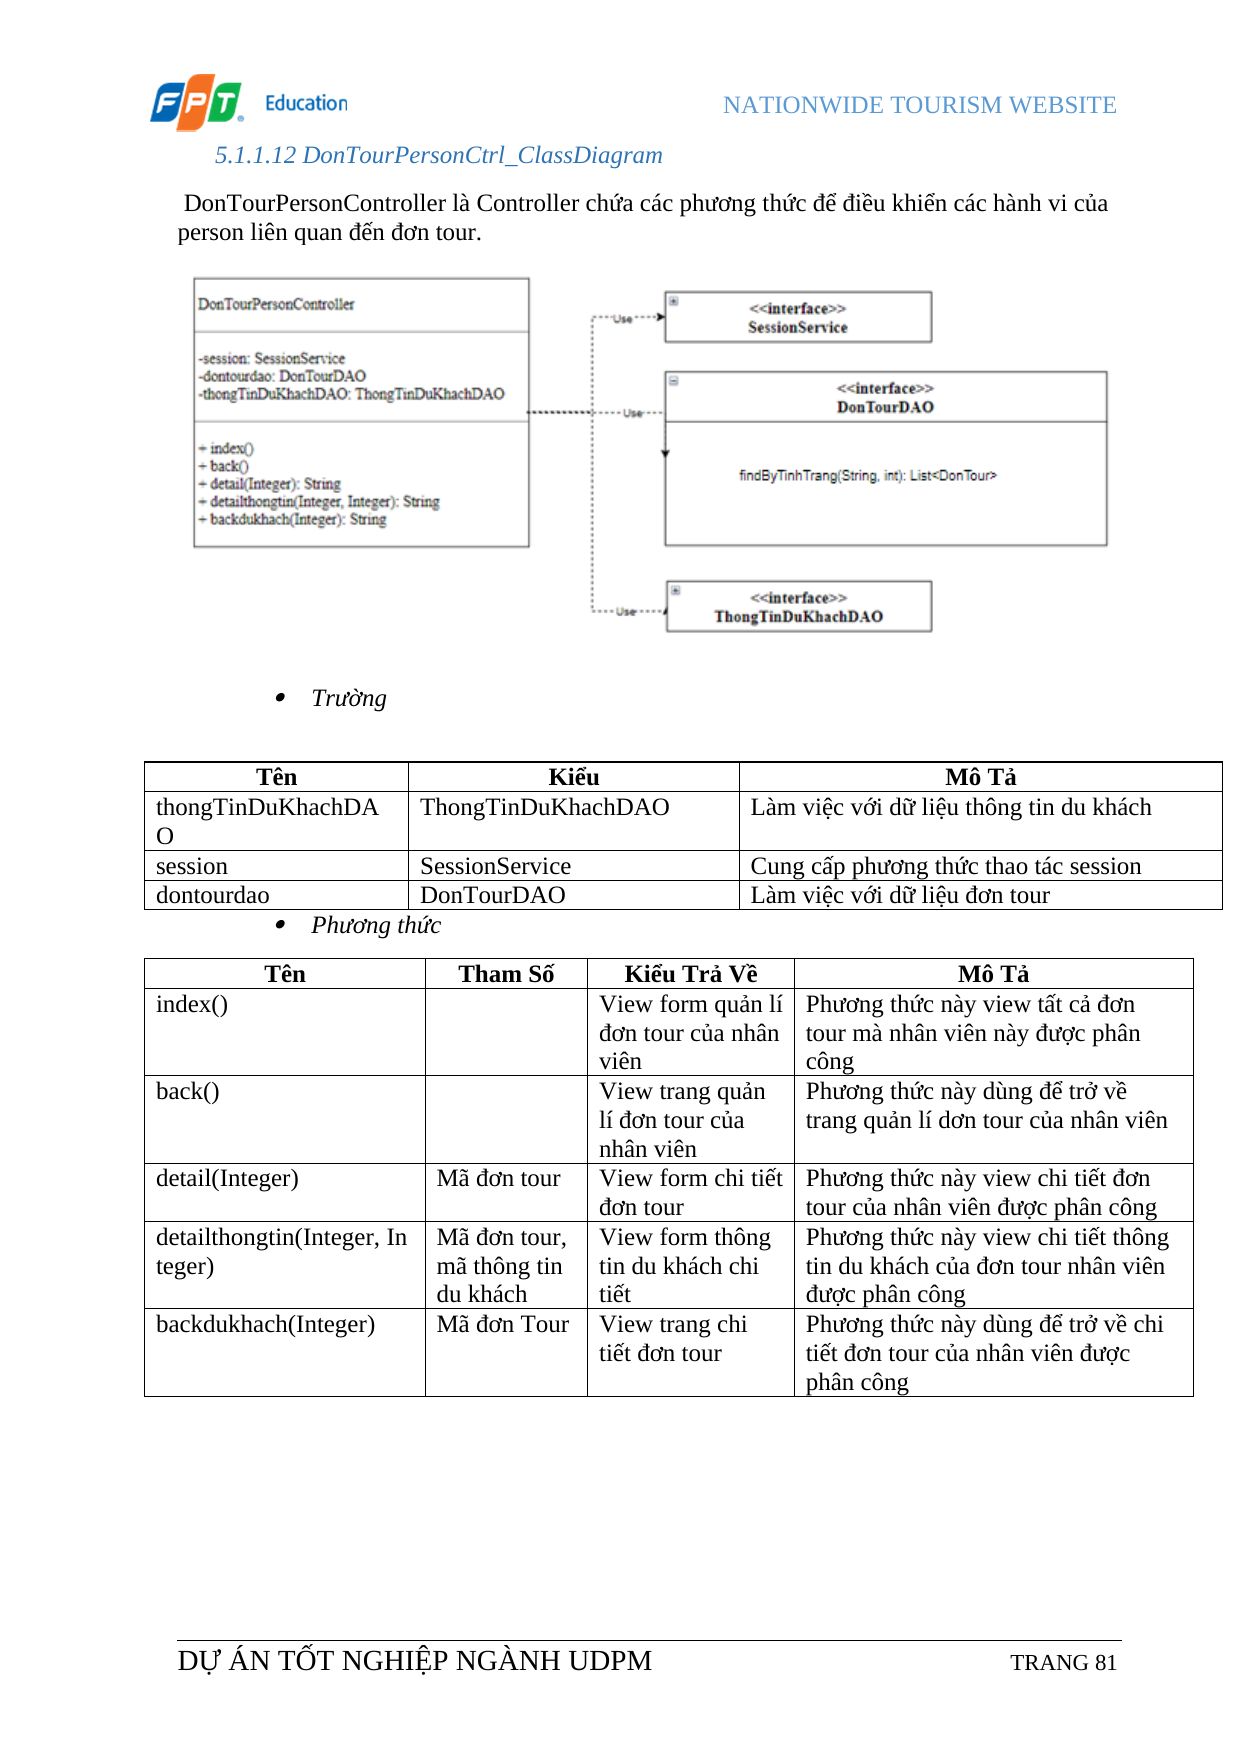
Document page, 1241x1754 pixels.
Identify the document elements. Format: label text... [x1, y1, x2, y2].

table_header Tên [145, 763, 408, 791]
table_cell Mã đơn tour, mã thông tin du khách [426, 1222, 587, 1308]
table_cell Phương thức này view chi tiết đơn tour của nhân viên được phân công [795, 1164, 1193, 1221]
table_cell dontourdao [145, 881, 408, 909]
table_cell Phương thức này view tất cả đơn tour mà nhân viên này được phân công [795, 989, 1193, 1075]
table_cell ThongTinDuKhachDAO [409, 792, 739, 850]
table_header Kiểu Trả Về [588, 959, 794, 988]
table_cell [426, 1076, 587, 1162]
picture [150, 74, 347, 132]
text DonTourPersonController là Controller chứa các phương thức để điều khiển các hành vi của person liên quan đến đơn tour. [177, 188, 1122, 245]
table_cell Mã đơn tour [426, 1164, 587, 1221]
table_cell Phương thức này view chi tiết thông tin du khách của đơn tour nhân viên được phân công [795, 1222, 1193, 1308]
table_cell View form quản lí đơn tour của nhân viên [588, 989, 794, 1075]
table_cell detail(Integer) [145, 1164, 425, 1221]
table_cell View form thông tin du khách chi tiết [588, 1222, 794, 1308]
table_cell SessionService [409, 851, 739, 879]
table_cell Cung cấp phương thức thao tác session [740, 851, 1222, 879]
table_header Tham Số [426, 959, 587, 988]
picture [177, 245, 1123, 683]
table_cell View trang quản lí đơn tour của nhân viên [588, 1076, 794, 1162]
table_cell DonTourDAO [409, 881, 739, 909]
table_cell Phương thức này dùng để trở về trang quản lí dơn tour của nhân viên [795, 1076, 1193, 1162]
table_header Kiểu [409, 763, 739, 791]
table_cell back() [145, 1076, 425, 1162]
table_header Mô Tả [795, 959, 1193, 988]
table_header Tên [145, 959, 425, 988]
table_cell Làm việc với dữ liệu đơn tour [740, 881, 1222, 909]
table_cell index() [145, 989, 425, 1075]
list Trường [274, 683, 1122, 711]
table_cell thongTinDuKhachDAO [145, 792, 408, 850]
table_cell View trang chi tiết đơn tour [588, 1309, 794, 1396]
table_header Mô Tả [740, 763, 1222, 791]
text 5.1.1.12 DonTourPersonCtrl_ClassDiagram [215, 118, 1122, 169]
table_cell Phương thức này dùng để trở về chi tiết đơn tour của nhân viên được phân công [795, 1309, 1193, 1396]
table_cell [426, 989, 587, 1075]
table_cell Mã đơn Tour [426, 1309, 587, 1396]
table_cell View form chi tiết đơn tour [588, 1164, 794, 1221]
list Phương thức [274, 910, 1122, 939]
table_cell backdukhach(Integer) [145, 1309, 425, 1396]
table_cell session [145, 851, 408, 879]
table_cell detailthongtin(Integer, Integer) [145, 1222, 425, 1308]
table_cell Làm việc với dữ liệu thông tin du khách [740, 792, 1222, 850]
